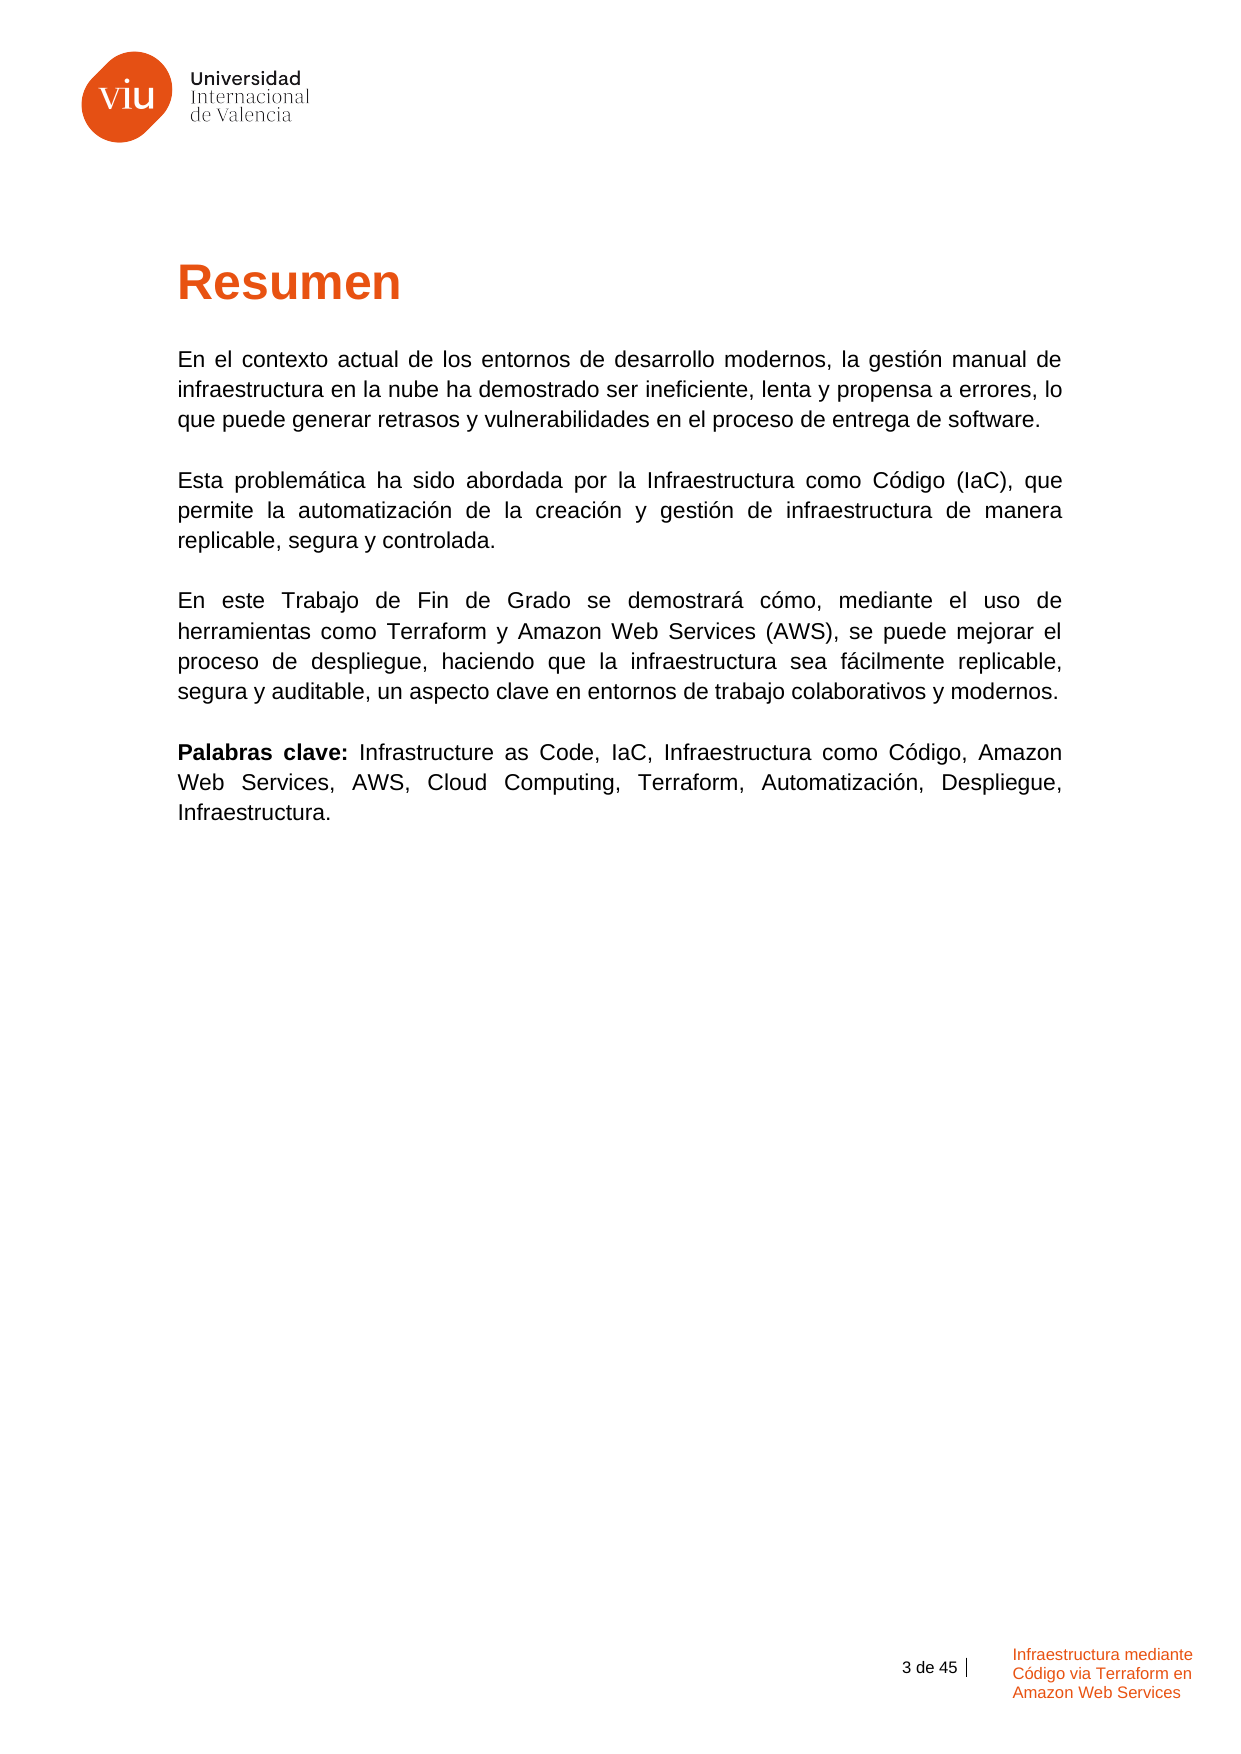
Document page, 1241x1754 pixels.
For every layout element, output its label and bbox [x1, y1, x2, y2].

picture [60, 29, 330, 165]
